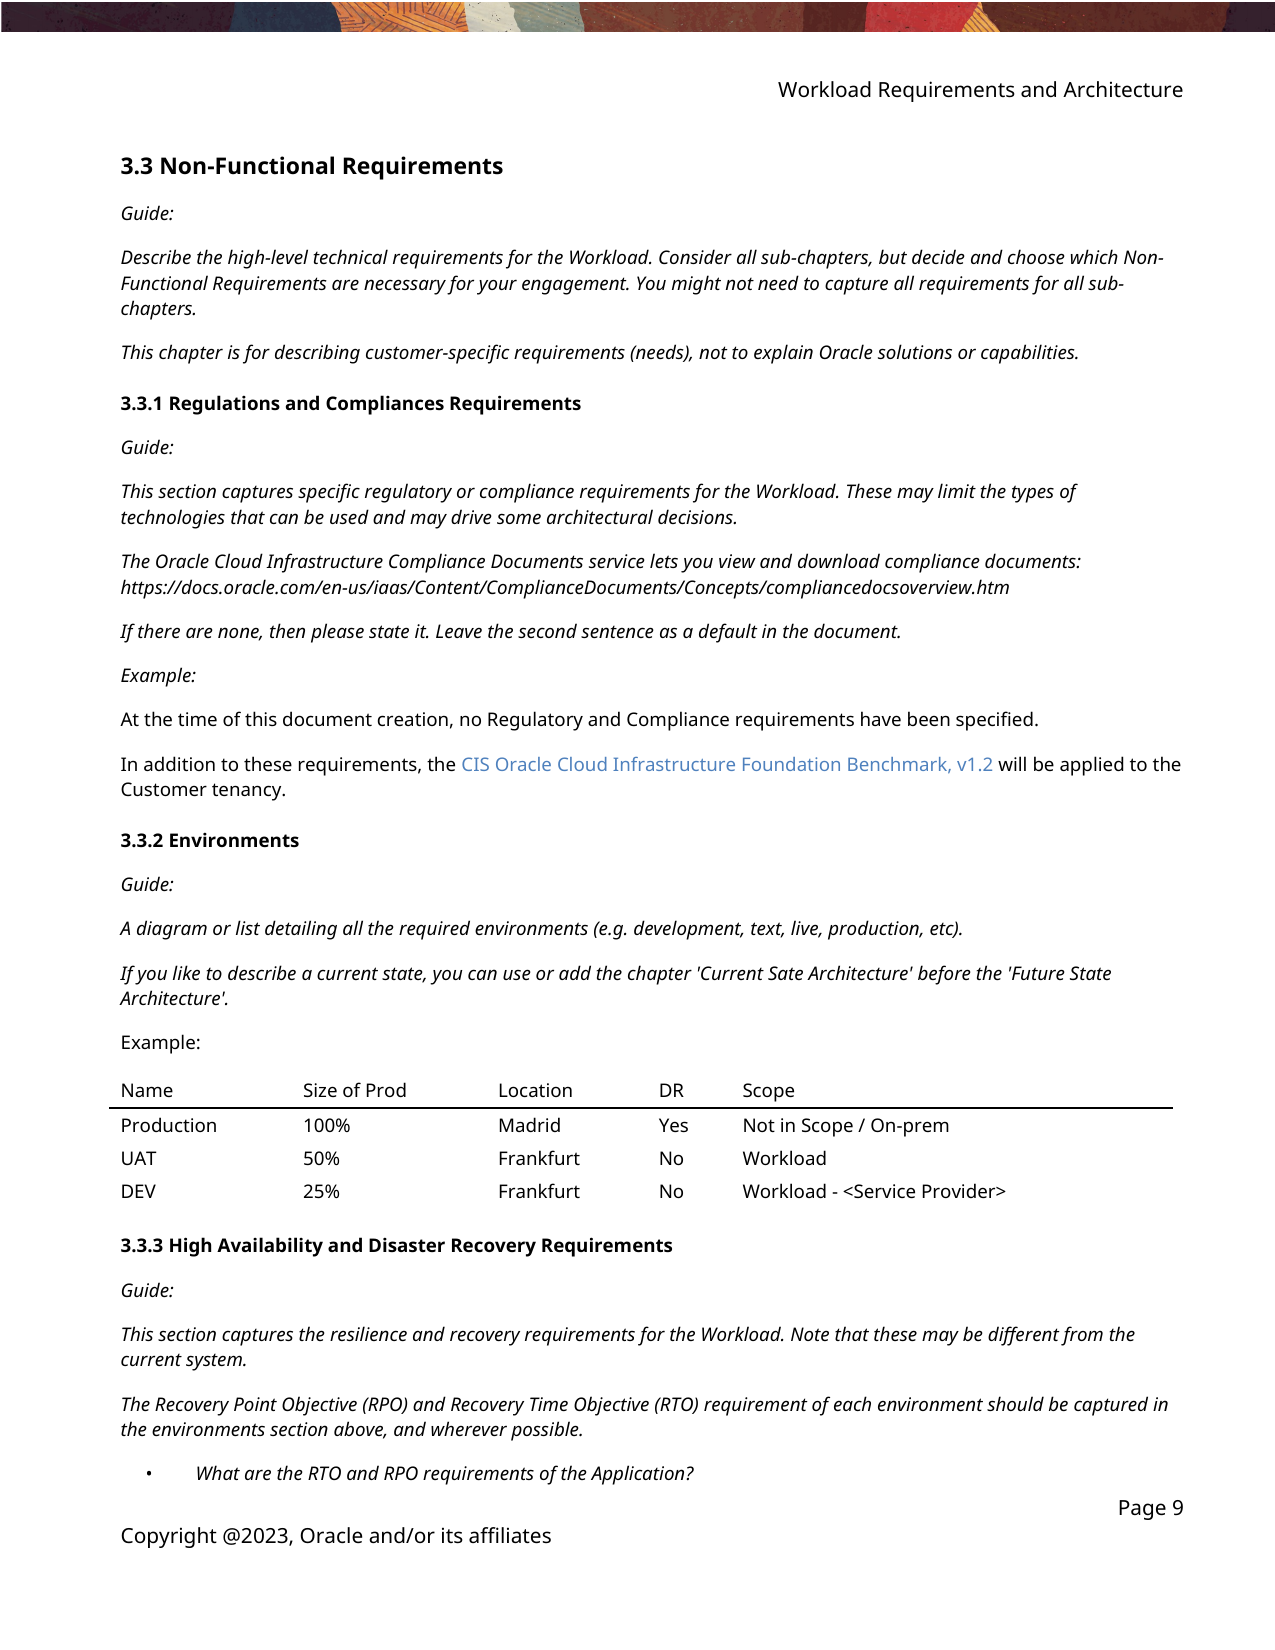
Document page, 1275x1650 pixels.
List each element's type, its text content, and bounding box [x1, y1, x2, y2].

text In addition to these requirements, the CIS Oracle Cloud Infrastructure Foundation Benchmark, v1.2 will be applied to the Customer tenancy. [120, 751, 1184, 802]
text If there are none, then please state it. Leave the second sentence as a default in the document. [120, 618, 1184, 644]
table_header Scope [731, 1074, 1172, 1107]
table_cell 25% [292, 1175, 487, 1208]
table_header Location [487, 1074, 647, 1107]
table_cell No [647, 1175, 731, 1208]
table_cell Production [109, 1109, 292, 1142]
text Describe the high-level technical requirements for the Workload. Consider all sub-chapters, but decide and choose which Non-Functional Requirements are necessary for your engagement. You might not need to capture all requirements for all sub-chapters. [120, 244, 1184, 321]
table_cell Not in Scope / On-prem [731, 1109, 1172, 1142]
table_header Size of Prod [292, 1074, 487, 1107]
subtitle High Availability and Disaster Recovery Requirements [120, 1233, 1184, 1258]
text At the time of this document creation, no Regulatory and Compliance requirements have been specified. [120, 707, 1184, 732]
table_cell UAT [109, 1142, 292, 1174]
table_cell Madrid [487, 1109, 647, 1142]
picture [1, 2, 1275, 32]
table_cell Yes [647, 1109, 731, 1142]
text A diagram or list detailing all the required environments (e.g. development, text, live, production, etc). [120, 916, 1184, 941]
text The Recovery Point Objective (RPO) and Recovery Time Objective (RTO) requirement of each environment should be captured in the environments section above, and wherever possible. [120, 1391, 1184, 1442]
text Example: [120, 662, 1184, 688]
subtitle Non-Functional Requirements [120, 150, 1184, 181]
table_header Name [109, 1074, 292, 1107]
subtitle Environments [120, 827, 1184, 853]
text This chapter is for describing customer-specific requirements (needs), not to explain Oracle solutions or capabilities. [120, 339, 1184, 365]
table_cell 50% [292, 1142, 487, 1174]
text Guide: [120, 1277, 1184, 1302]
text If you like to describe a current state, you can use or add the chapter 'Current Sate Architecture' before the 'Future State Architecture'. [120, 960, 1184, 1011]
text Guide: [120, 434, 1184, 460]
table_cell Frankfurt [487, 1175, 647, 1208]
table_header DR [647, 1074, 731, 1107]
list What are the RTO and RPO requirements of the Application? [145, 1461, 1184, 1486]
text This section captures specific regulatory or compliance requirements for the Workload. These may limit the types of technologies that can be used and may drive some architectural decisions. [120, 479, 1184, 530]
table_cell DEV [109, 1175, 292, 1208]
table_cell No [647, 1142, 731, 1174]
text This section captures the resilience and recovery requirements for the Workload. Note that these may be different from the current system. [120, 1321, 1184, 1372]
table_cell Frankfurt [487, 1142, 647, 1174]
table_cell Workload - <Service Provider> [731, 1175, 1172, 1208]
text Example: [120, 1030, 1184, 1055]
text Guide: [120, 871, 1184, 897]
text The Oracle Cloud Infrastructure Compliance Documents service lets you view and download compliance documents: https://docs.oracle.com/en-us/iaas/Content/ComplianceDocuments/Concepts/compliancedocsoverview.htm [120, 548, 1184, 599]
text Guide: [120, 200, 1184, 226]
table_cell Workload [731, 1142, 1172, 1174]
table_cell 100% [292, 1109, 487, 1142]
subtitle Regulations and Compliances Requirements [120, 390, 1184, 416]
